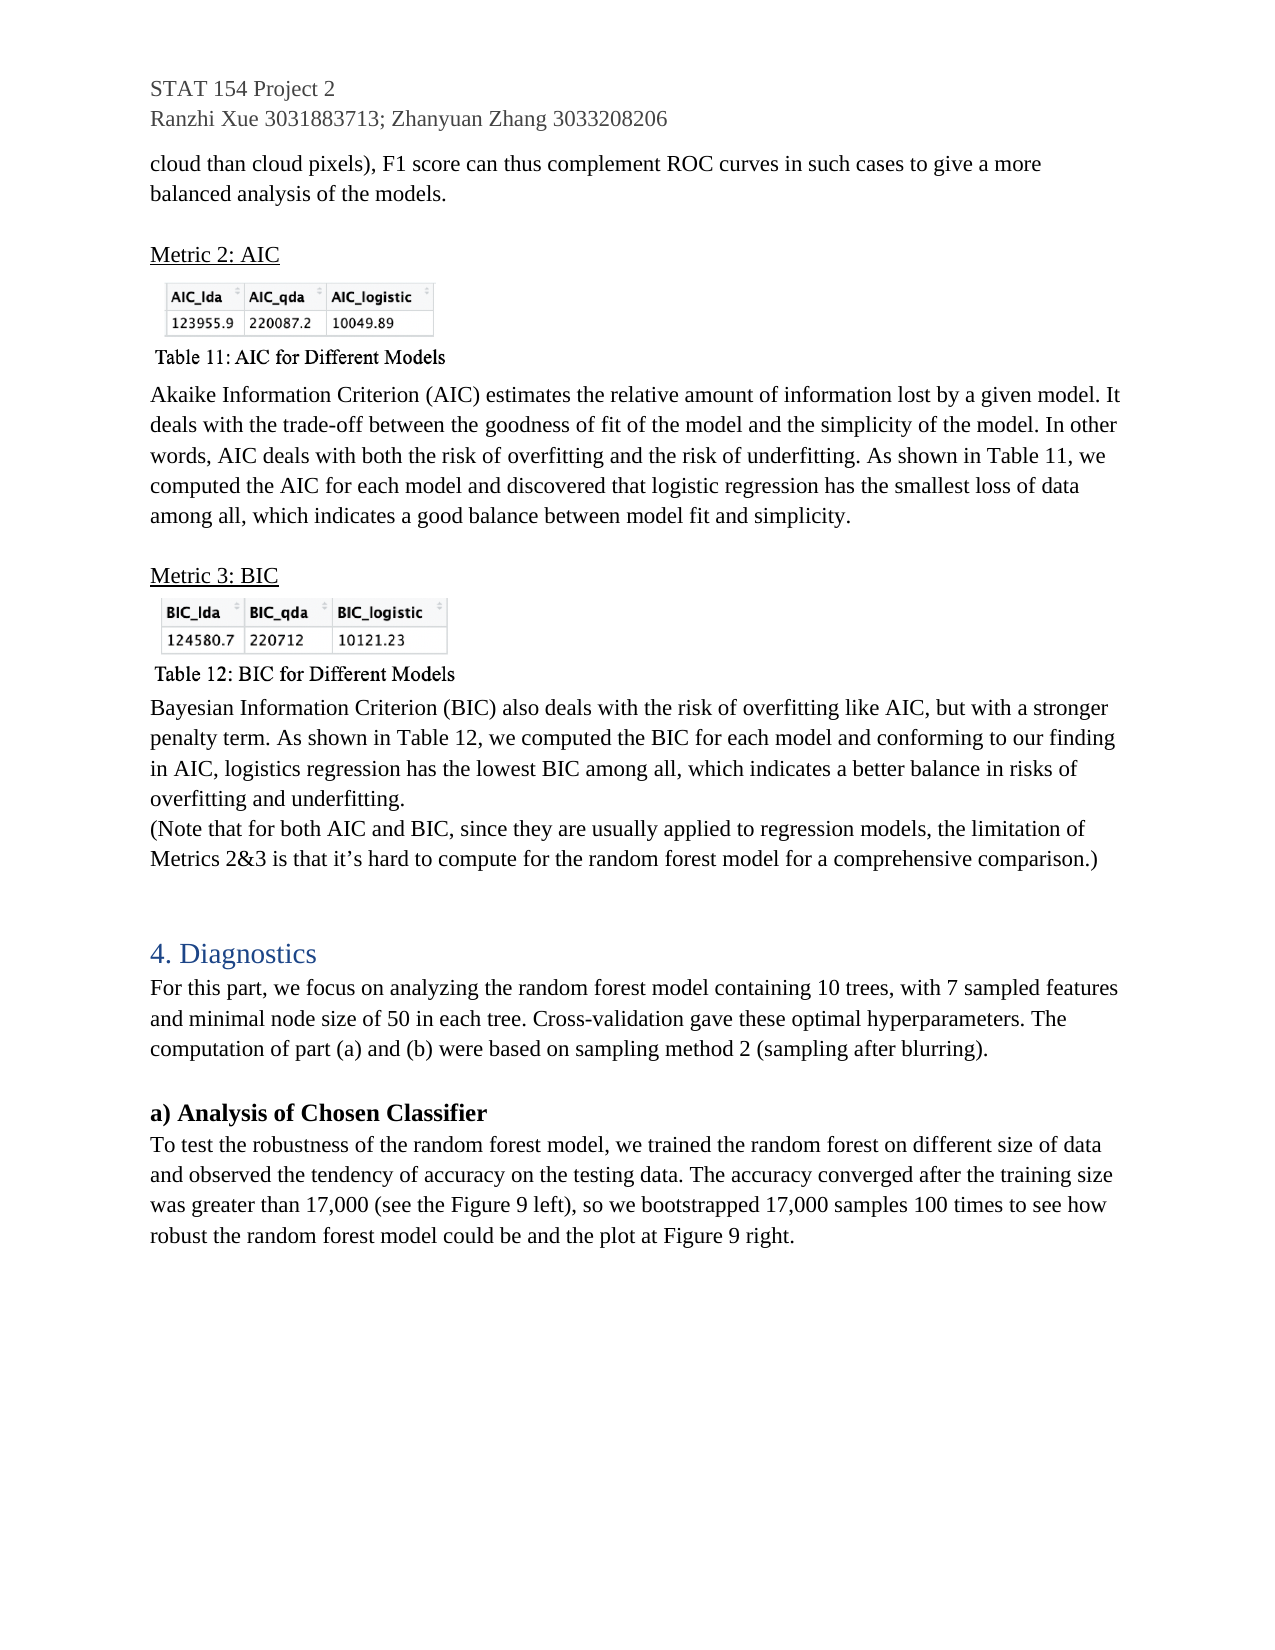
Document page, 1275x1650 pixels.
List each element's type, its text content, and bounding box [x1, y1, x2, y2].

picture [150, 592, 461, 691]
text Metric 3: BIC [150, 563, 1125, 589]
text Metric 2: AIC [150, 241, 1125, 267]
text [150, 150, 1125, 207]
text 4. Diagnostics [150, 936, 1125, 969]
text To test the robustness of the random forest model, we trained the random forest on different size of data and observed the tendency of accuracy on the testing data. The accuracy converged after the training size was greater than 17,000 (see the Figure 9 left), so we bootstrapped 17,000 samples 100 times to see how robust the random forest model could be and the plot at Figure 9 right. [150, 1131, 1125, 1248]
text For this part, we focus on analyzing the random forest model containing 10 trees, with 7 sampled features and minimal node size of 50 in each tree. Cross-validation gave these optimal hyperparameters. The computation of part (a) and (b) were based on sampling method 2 (sampling after blurring). [150, 974, 1125, 1061]
text Akaike Information Criterion (AIC) estimates the relative amount of information lost by a given model. It deals with the trade-off between the goodness of fit of the model and the simplicity of the model. In other words, AIC deals with both the risk of overfitting and the risk of underfitting. As shown in Table 11, we computed the AIC for each model and discovered that logistic regression has the smallest loss of data among all, which indicates a good balance between model fit and simplicity. [150, 381, 1125, 528]
text (Note that for both AIC and BIC, since they are usually applied to regression models, the limitation of Metrics 2&3 is that it’s hard to compute for the random forest model for a comprehensive comparison.) [150, 815, 1125, 872]
text Bayesian Information Criterion (BIC) also deals with the risk of overfitting like AIC, but with a stronger penalty term. As shown in Table 12, we computed the BIC for each model and conforming to our finding in AIC, logistics regression has the lowest BIC among all, which indicates a better balance in risks of overfitting and underfitting. [150, 694, 1125, 811]
text a) Analysis of Chosen Classifier [150, 1098, 1125, 1127]
picture [150, 270, 451, 378]
